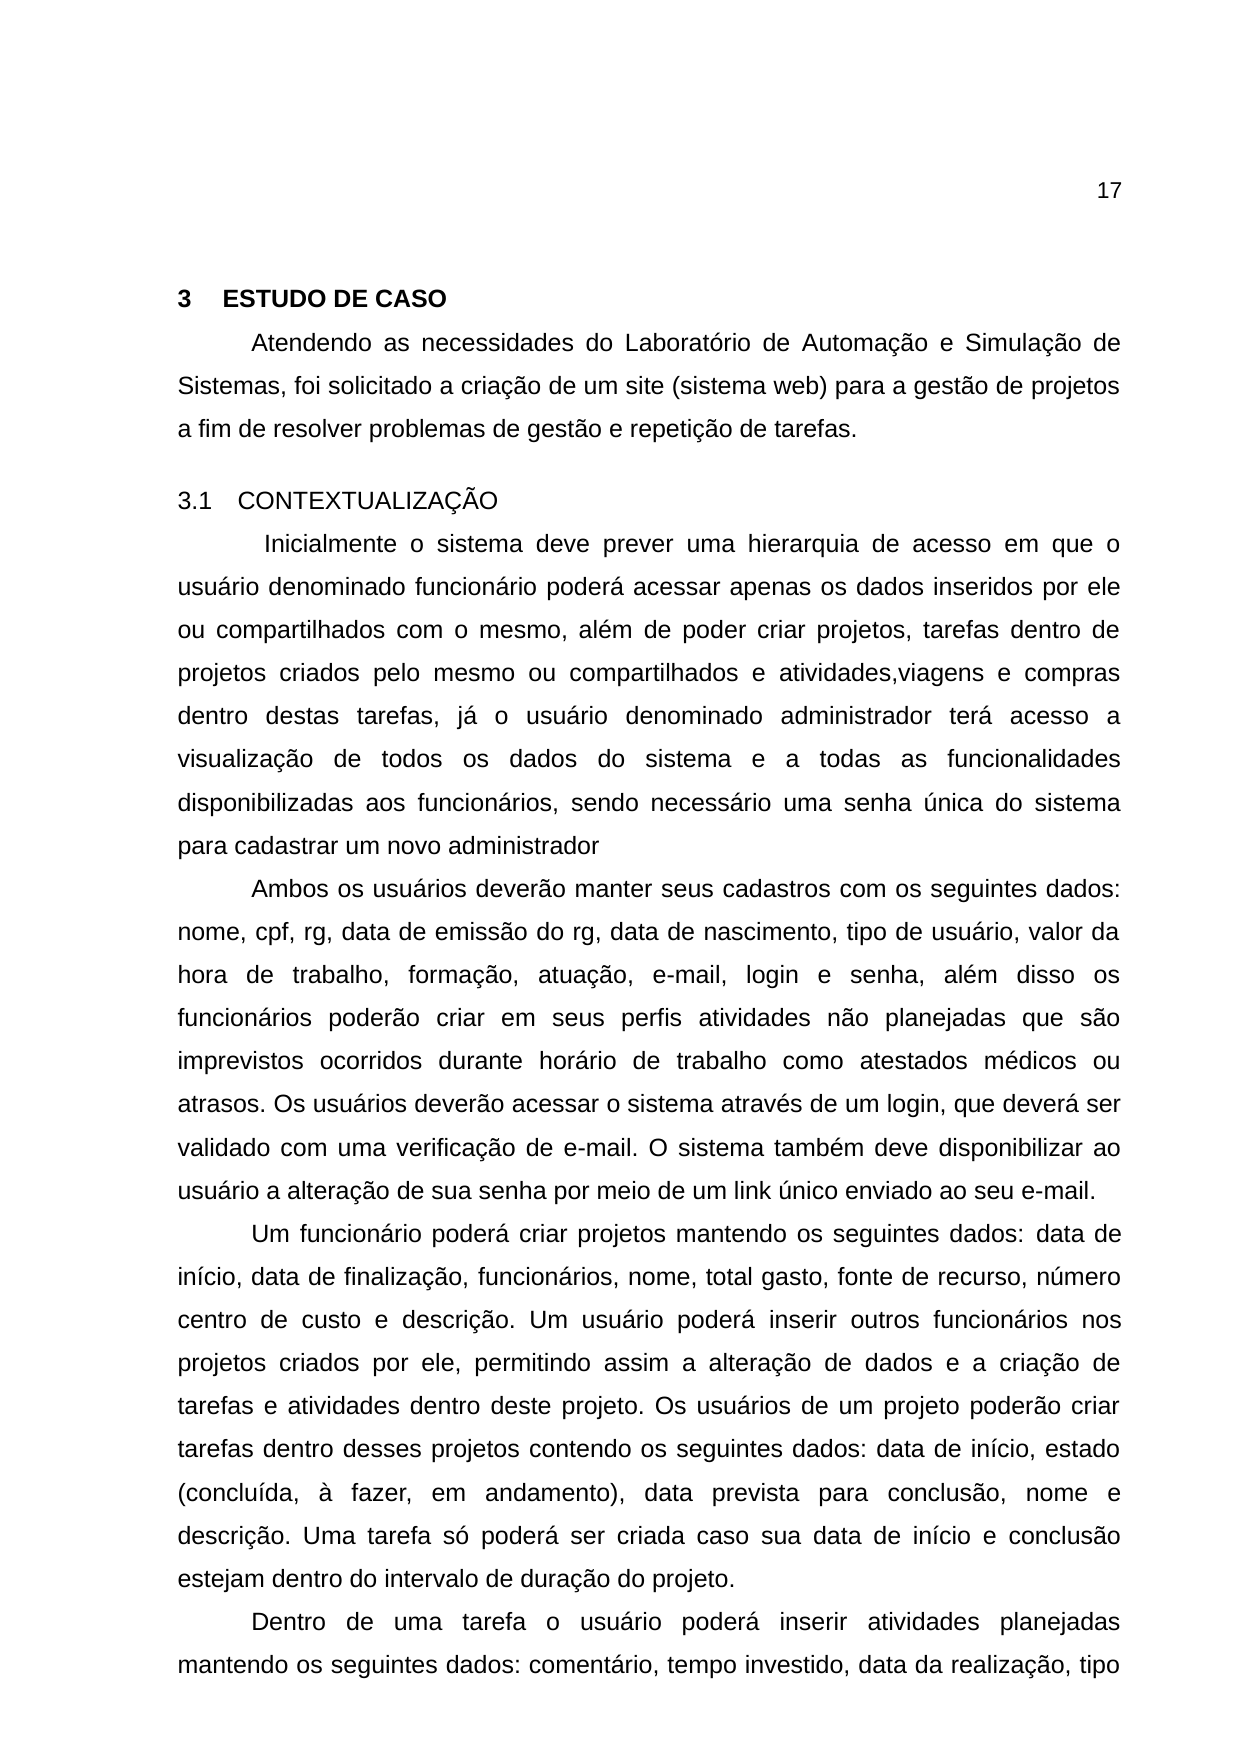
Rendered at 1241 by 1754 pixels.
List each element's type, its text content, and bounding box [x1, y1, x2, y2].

text Ambos os usuários deverão manter seus cadastros com os seguintes dados: nome, cpf, rg, data de emissão do rg, data de nascimento, tipo de usuário, valor da hora de trabalho, formação, atuação, e-mail, login e senha, além disso os funcionários poderão criar em seus perfis atividades não planejadas que são imprevistos ocorridos durante horário de trabalho como atestados médicos ou atrasos. Os usuários deverão acessar o sistema através de um login, que deverá ser validado com uma verificação de e-mail. O sistema também deve disponibilizar ao usuário a alteração de sua senha por meio de um link único enviado ao seu e-mail. [177, 874, 1122, 1204]
subtitle Contextualização [177, 486, 1122, 514]
subtitle ESTUDO DE CASO [177, 284, 1122, 313]
text Um funcionário poderá criar projetos mantendo os seguintes dados: data de início, data de finalização, funcionários, nome, total gasto, fonte de recurso, número centro de custo e descrição. Um usuário poderá inserir outros funcionários nos projetos criados por ele, permitindo assim a alteração de dados e a criação de tarefas e atividades dentro deste projeto. Os usuários de um projeto poderão criar tarefas dentro desses projetos contendo os seguintes dados: data de início, estado (concluída, à fazer, em andamento), data prevista para conclusão, nome e descrição. Uma tarefa só poderá ser criada caso sua data de início e conclusão estejam dentro do intervalo de duração do projeto. [177, 1219, 1122, 1592]
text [177, 1607, 1122, 1679]
text Inicialmente o sistema deve prever uma hierarquia de acesso em que o usuário denominado funcionário poderá acessar apenas os dados inseridos por ele ou compartilhados com o mesmo, além de poder criar projetos, tarefas dentro de projetos criados pelo mesmo ou compartilhados e atividades,viagens e compras dentro destas tarefas, já o usuário denominado administrador terá acesso a visualização de todos os dados do sistema e a todas as funcionalidades disponibilizadas aos funcionários, sendo necessário uma senha única do sistema para cadastrar um novo administrador [177, 529, 1122, 859]
text Atendendo as necessidades do Laboratório de Automação e Simulação de Sistemas, foi solicitado a criação de um site (sistema web) para a gestão de projetos a fim de resolver problemas de gestão e repetição de tarefas. [177, 327, 1122, 442]
